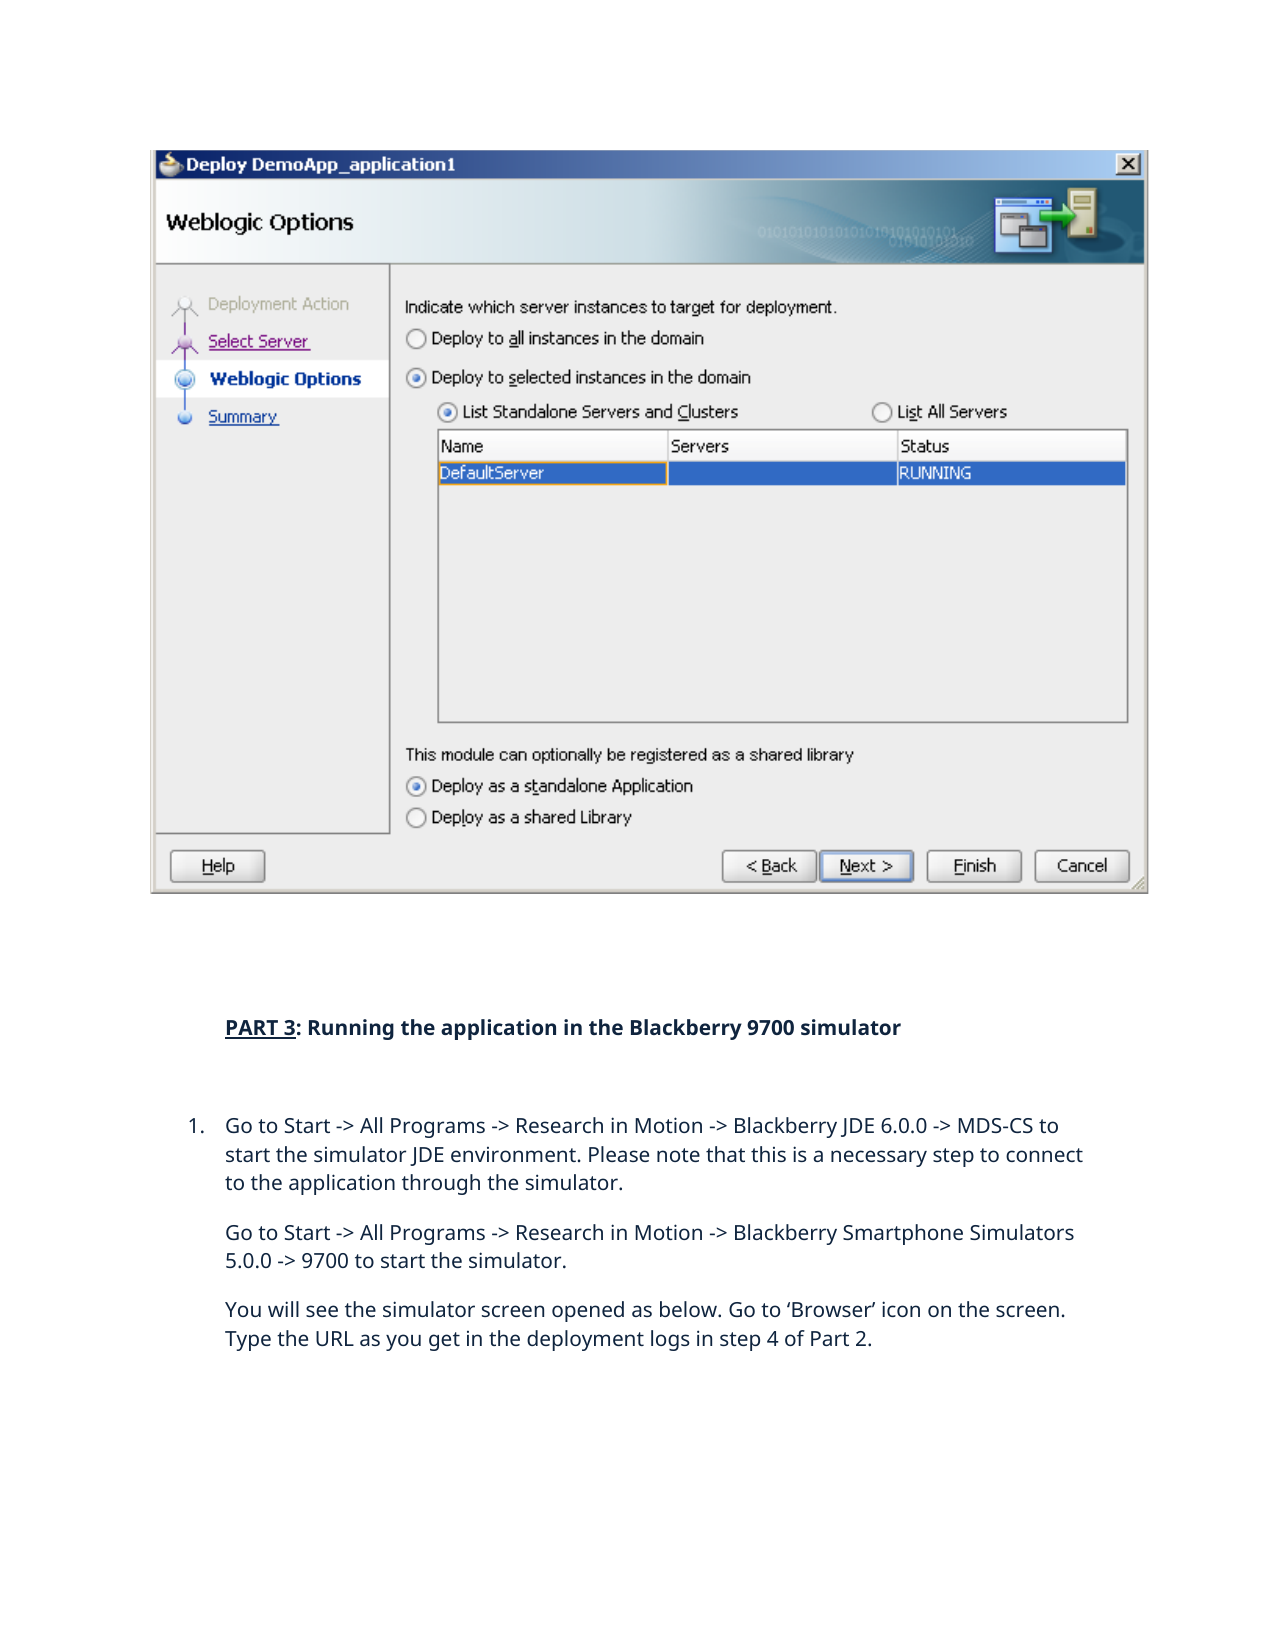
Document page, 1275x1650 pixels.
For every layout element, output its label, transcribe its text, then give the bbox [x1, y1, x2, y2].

list Go to Start -> All Programs -> Research in Motion -> Blackberry JDE 6.0.0 -> MDS-CS to start the simulator JDE environment. Please note that this is a necessary step to connect to the application through the simulator. [187, 1112, 1102, 1197]
text Go to Start -> All Programs -> Research in Motion -> Blackberry Smartphone Simulators 5.0.0 -> 9700 to start the simulator. [225, 1218, 1102, 1275]
picture [150, 150, 1149, 894]
text You will see the simulator screen opened as below. Go to ‘Browser’ icon on the screen. Type the URL as you get in the deployment logs in step 4 of Part 2. [225, 1296, 1102, 1352]
text PART 3: Running the application in the Blackberry 9700 simulator [225, 1013, 1102, 1042]
